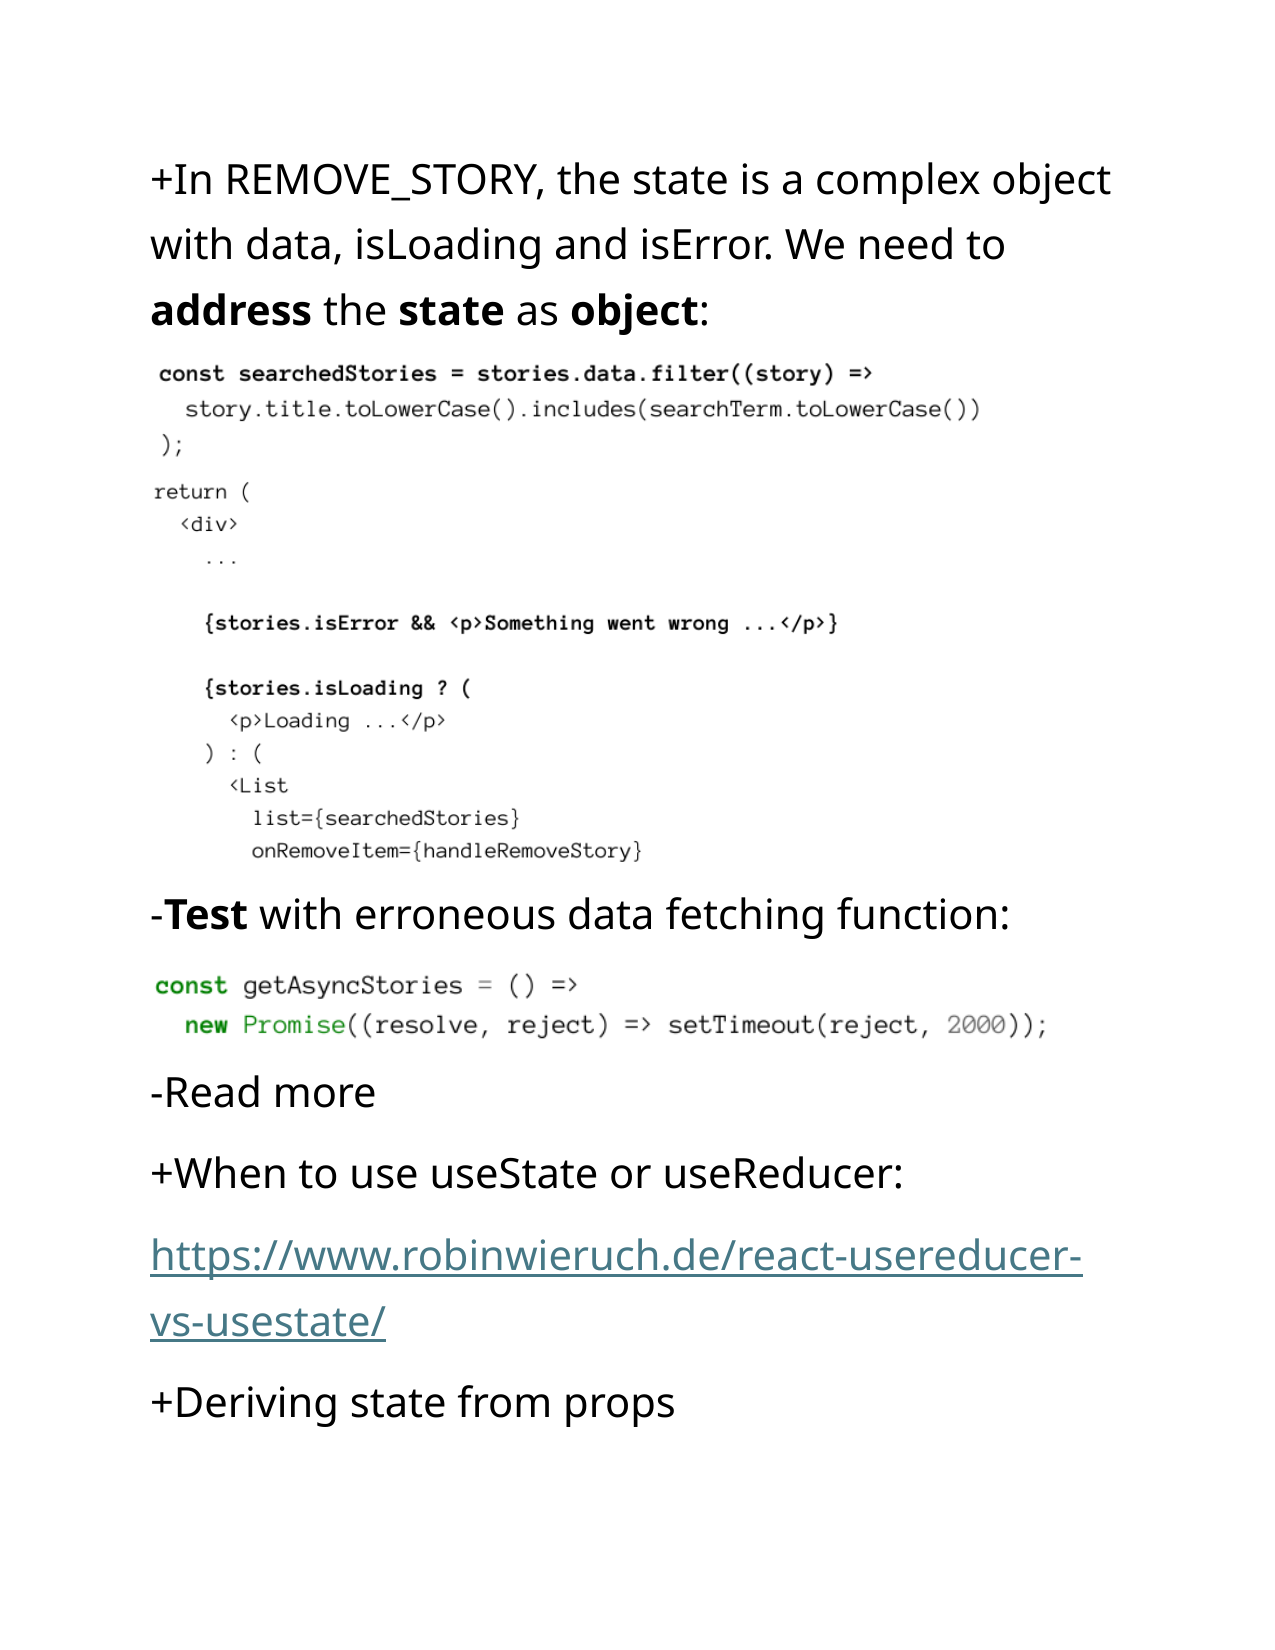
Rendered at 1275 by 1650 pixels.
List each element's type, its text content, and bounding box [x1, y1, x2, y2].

text +Deriving state from props [150, 1373, 1125, 1430]
text +In REMOVE_STORY, the state is a complex object with data, isLoading and isError. We need to address the state as object: [150, 150, 1125, 337]
text https://www.robinwieruch.de/react-usereducer-vs-usestate/ [150, 1226, 1125, 1348]
picture [150, 480, 837, 864]
text +When to use useState or useReducer: [150, 1144, 1125, 1201]
text -Test with erroneous data fetching function: [150, 885, 1125, 942]
picture [150, 967, 1047, 1041]
text -Read more [150, 1062, 1125, 1119]
picture [150, 362, 981, 459]
